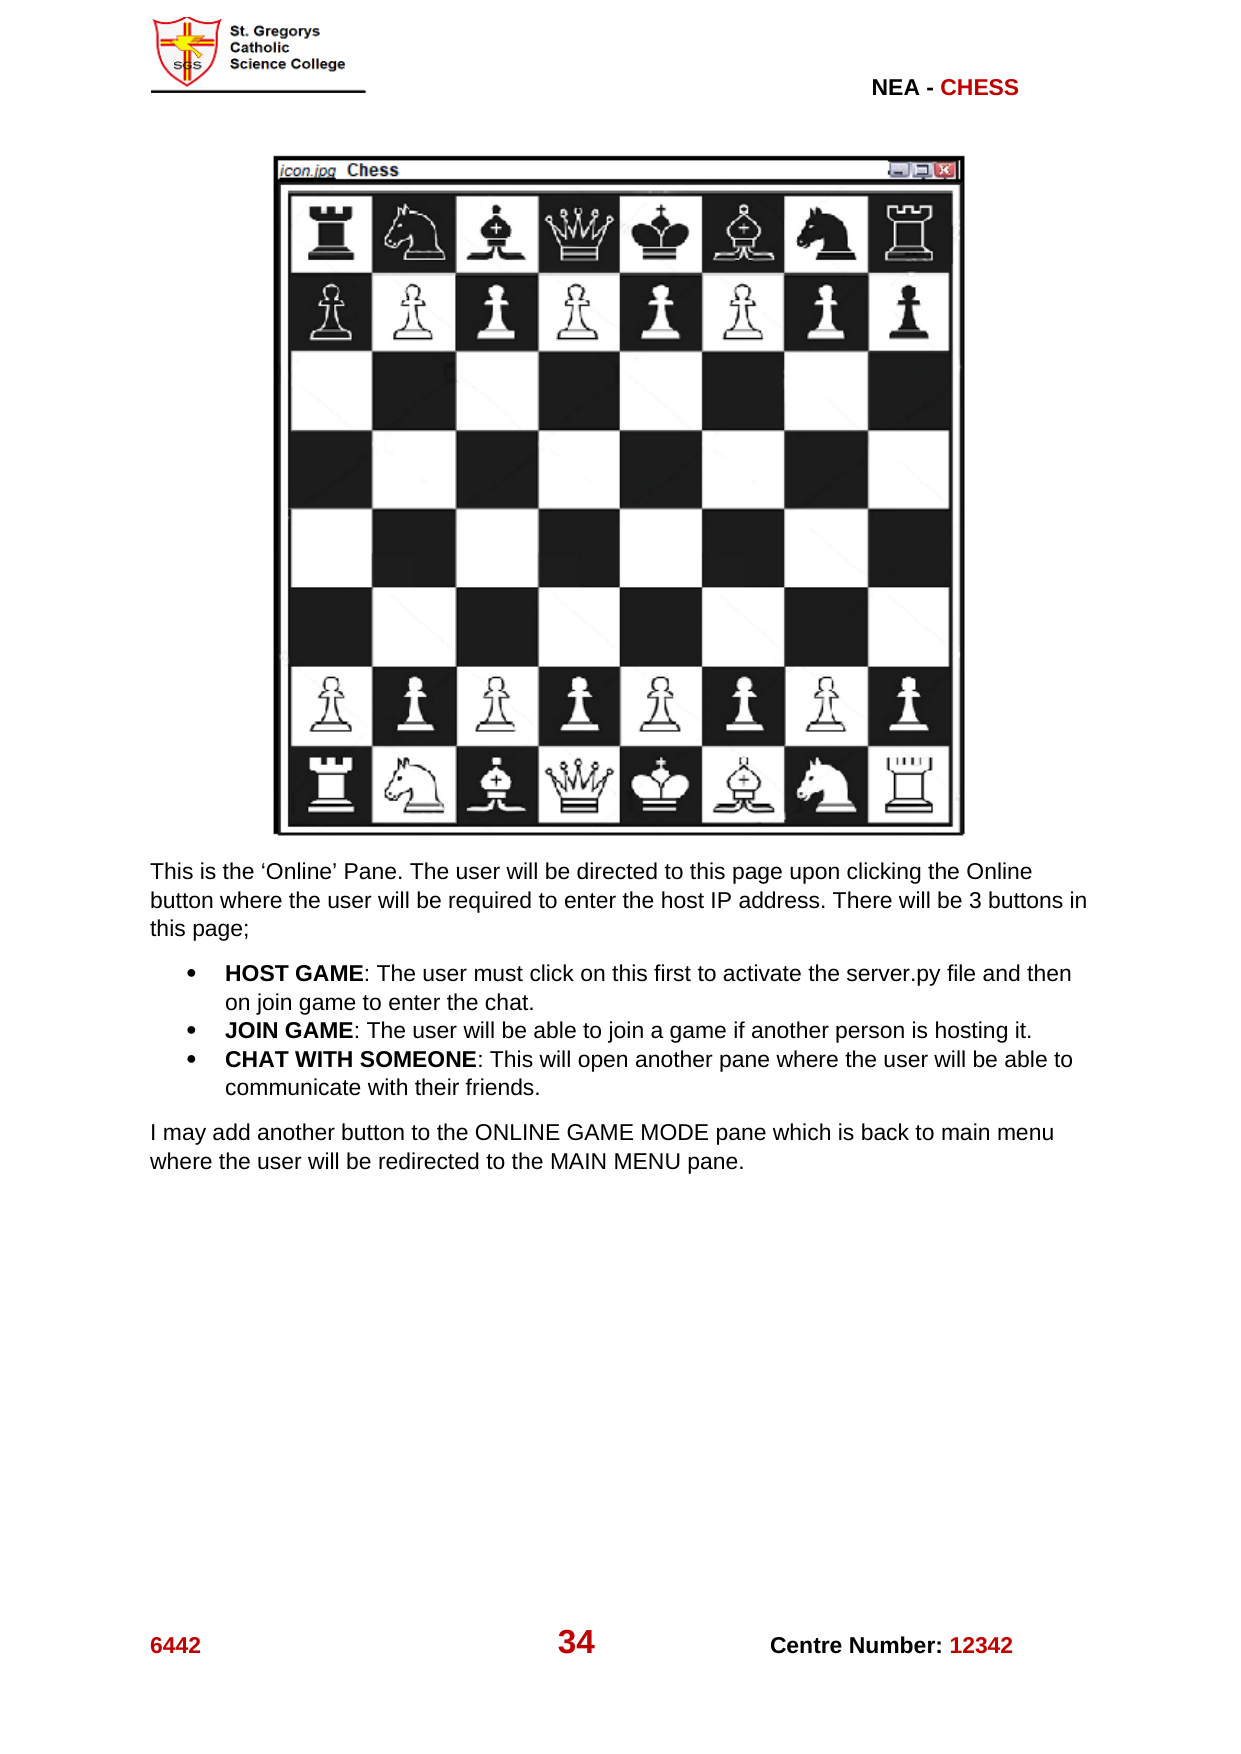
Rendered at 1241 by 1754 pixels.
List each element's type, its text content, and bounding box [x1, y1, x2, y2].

list JOIN GAME: The user will be able to join a game if another person is hosting it. [187, 1017, 1090, 1043]
list HOST GAME: The user must click on this first to activate the server.py file and then on join game to enter the chat. [187, 960, 1090, 1015]
text This is the ‘Online’ Pane. The user will be directed to this page upon clicking the Online button where the user will be required to enter the host IP address. There will be 3 buttons in this page; [150, 858, 1090, 942]
text I may add another button to the ONLINE GAME MODE pane which is back to main menu where the user will be redirected to the MAIN MENU pane. [150, 1119, 1090, 1174]
picture [272, 150, 969, 840]
list CHAT WITH SOMEONE: This will open another pane where the user will be able to communicate with their friends. [187, 1046, 1090, 1100]
picture [151, 17, 369, 96]
